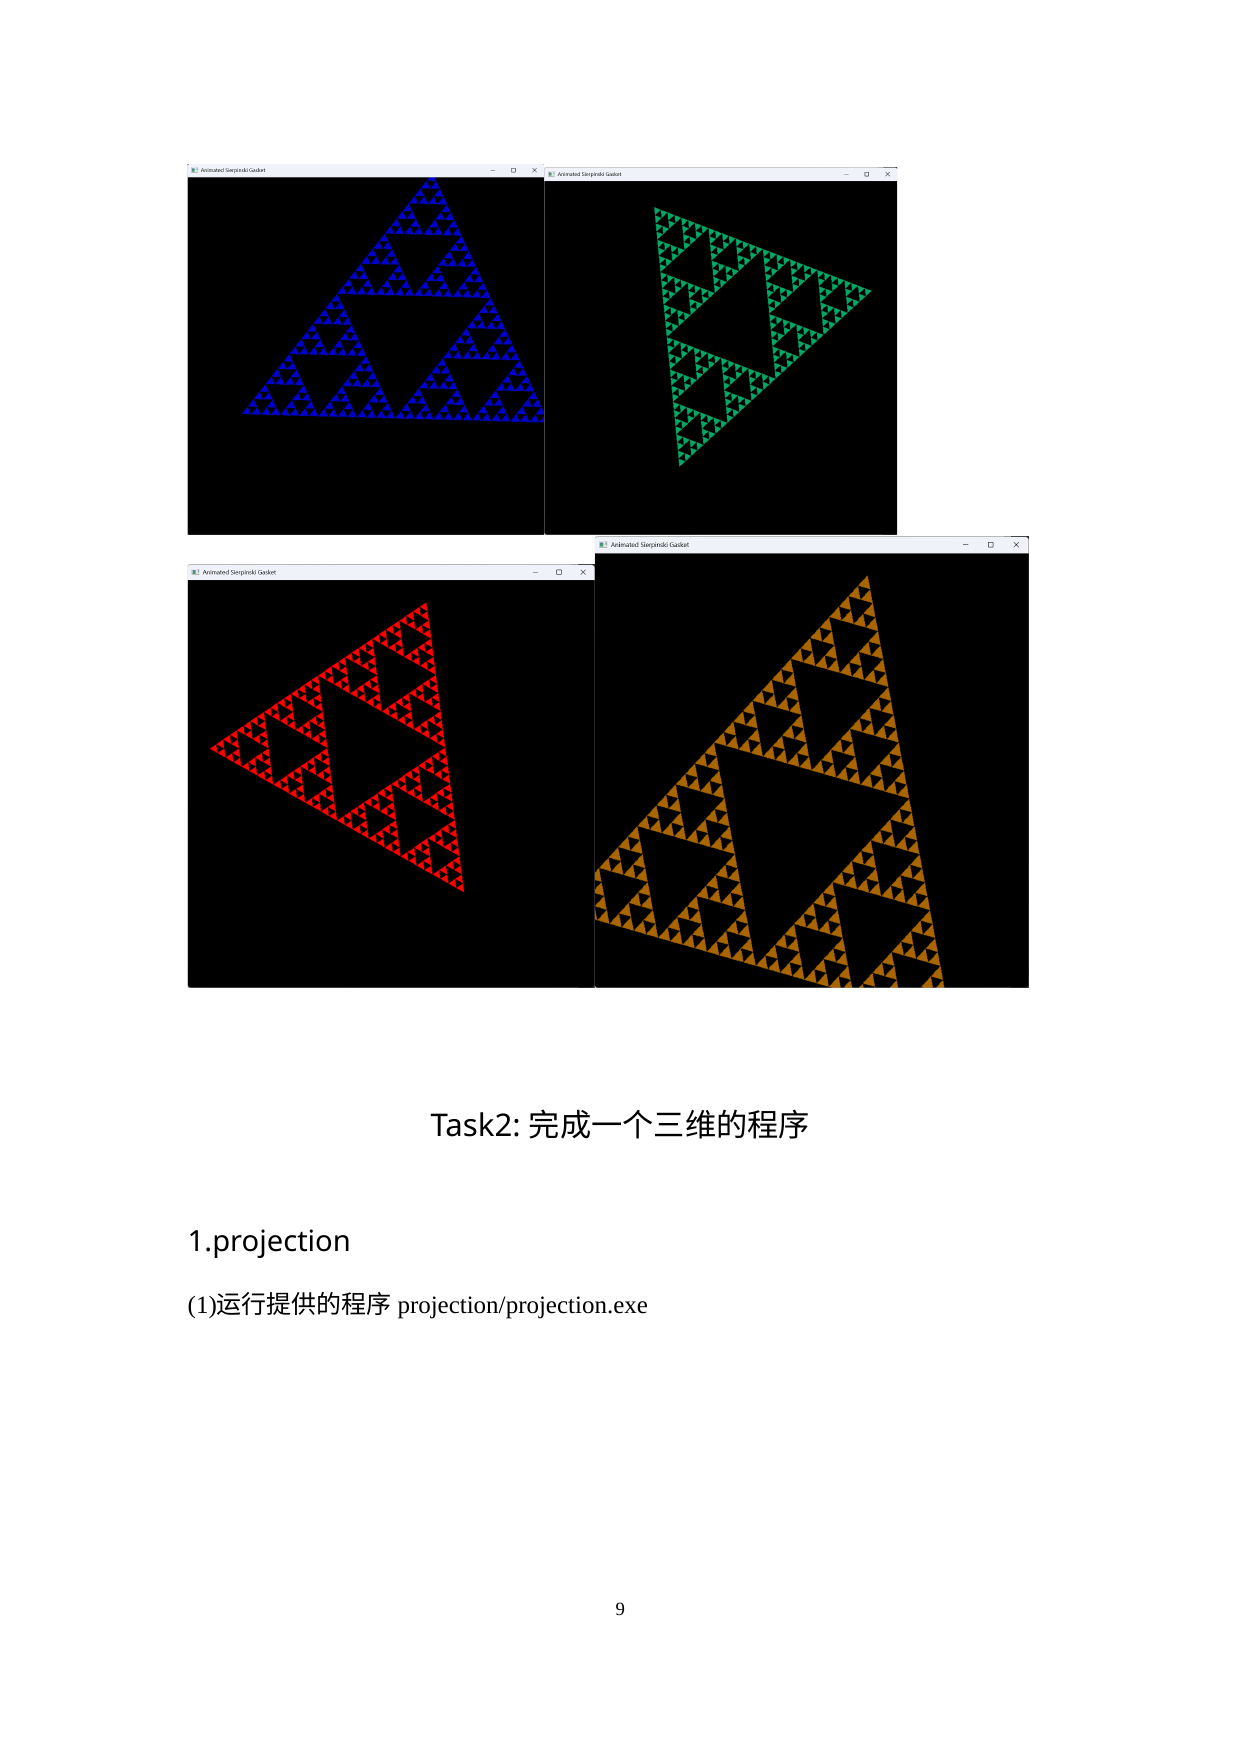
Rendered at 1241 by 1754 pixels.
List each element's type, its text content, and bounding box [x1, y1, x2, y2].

picture [187, 536, 1029, 988]
subtitle 1.projection [187, 1220, 1059, 1259]
text (1)运行提供的程序 projection/projection.exe [187, 1284, 1059, 1321]
picture [187, 164, 898, 535]
subtitle Task2: 完成一个三维的程序 [187, 1100, 1053, 1145]
